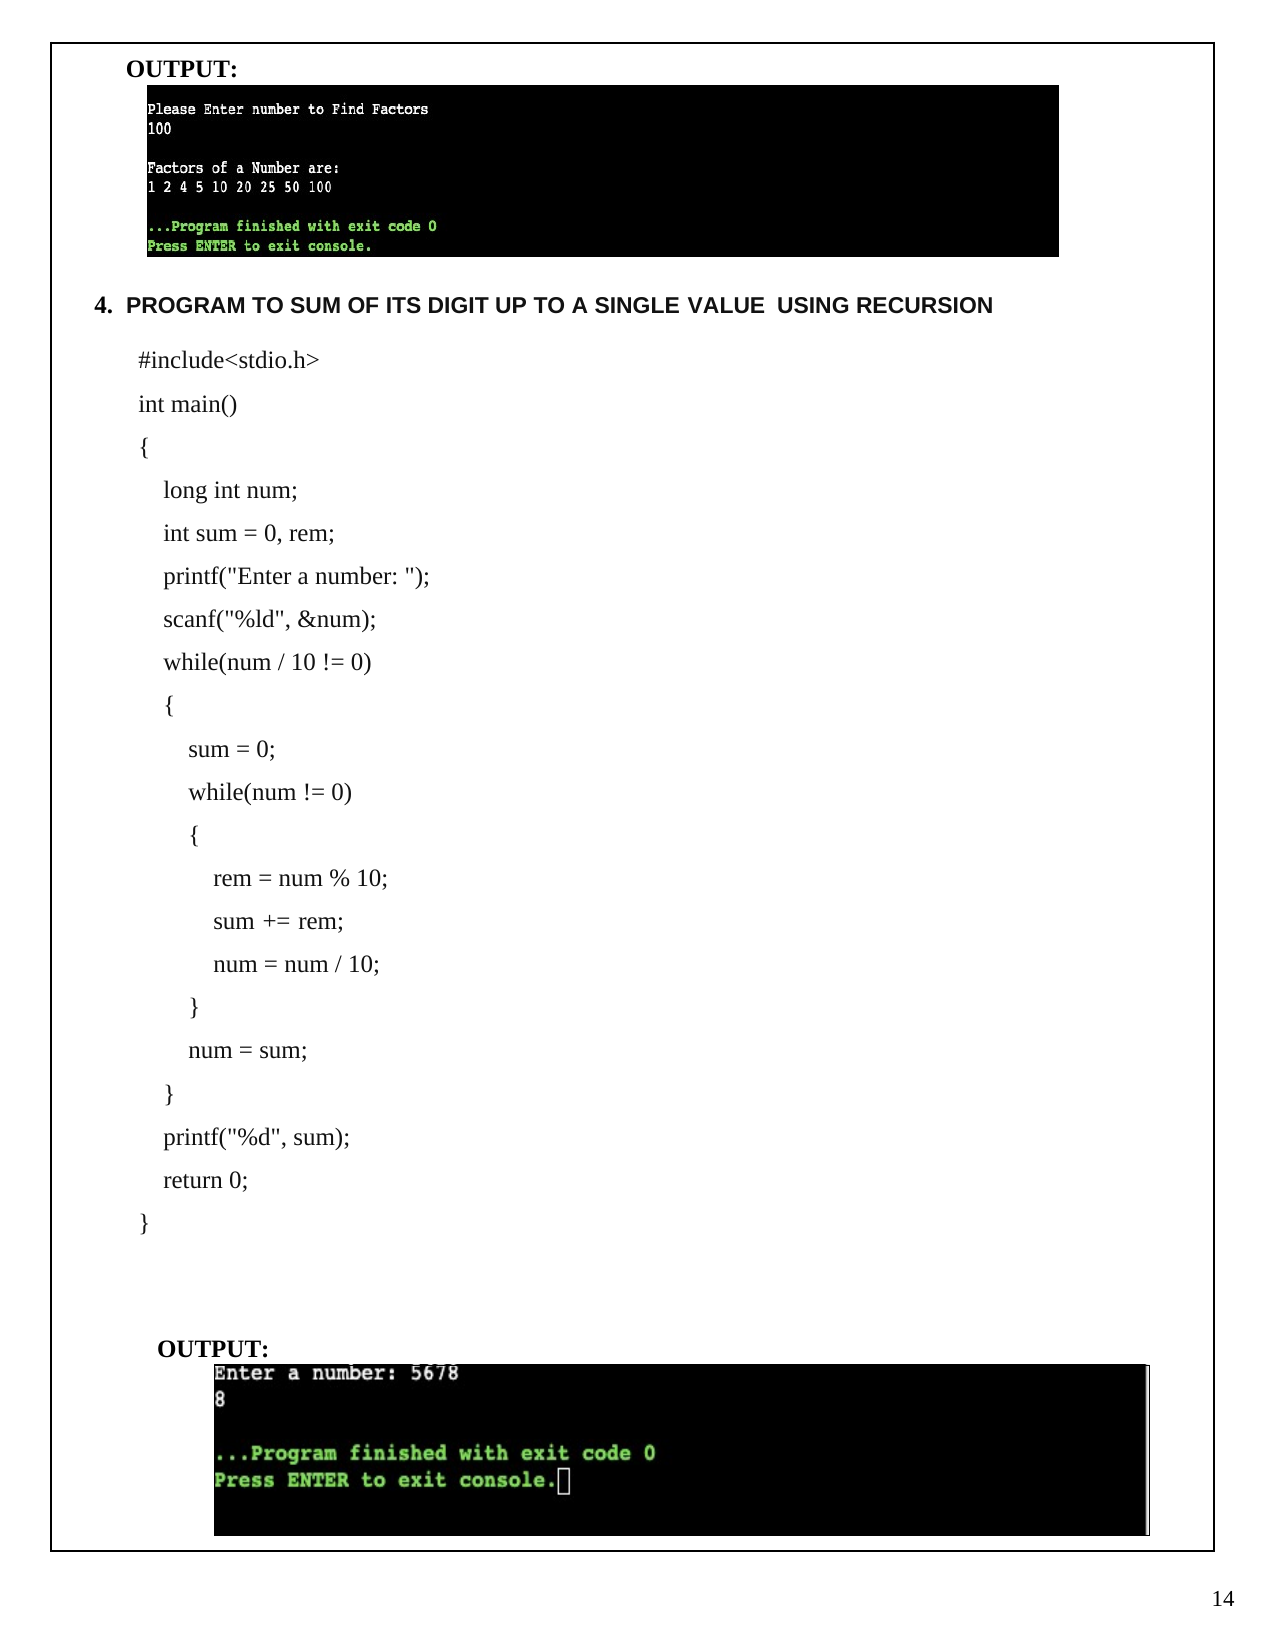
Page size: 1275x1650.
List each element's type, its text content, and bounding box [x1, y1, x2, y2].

text } [138, 1208, 1254, 1237]
subtitle OUTPUT: [157, 1334, 1254, 1362]
text } [163, 1079, 1254, 1107]
text #include<stdio.h> int main() [138, 346, 322, 417]
text { [163, 691, 1254, 719]
subtitle OUTPUT: [126, 54, 1254, 83]
text num = sum; [188, 1036, 1254, 1064]
text } [188, 992, 1254, 1021]
text rem = num % 10; sum += rem; num = num / 10; [213, 863, 388, 978]
picture [148, 86, 1058, 256]
text long int num; [163, 475, 1254, 504]
text sum = 0; [188, 734, 1254, 762]
text int sum = 0, rem; printf("Enter a number: "); scanf("%ld", &num); while(num / 10 != 0) [163, 518, 432, 676]
text { [188, 820, 1254, 849]
list PROGRAM TO SUM OF ITS DIGIT UP TO A SINGLE VALUE USING RECURSION [94, 291, 1254, 319]
text printf("%d", sum); return 0; [163, 1122, 352, 1194]
text { [138, 432, 1254, 461]
picture [215, 1366, 1149, 1535]
text while(num != 0) [188, 777, 1254, 806]
